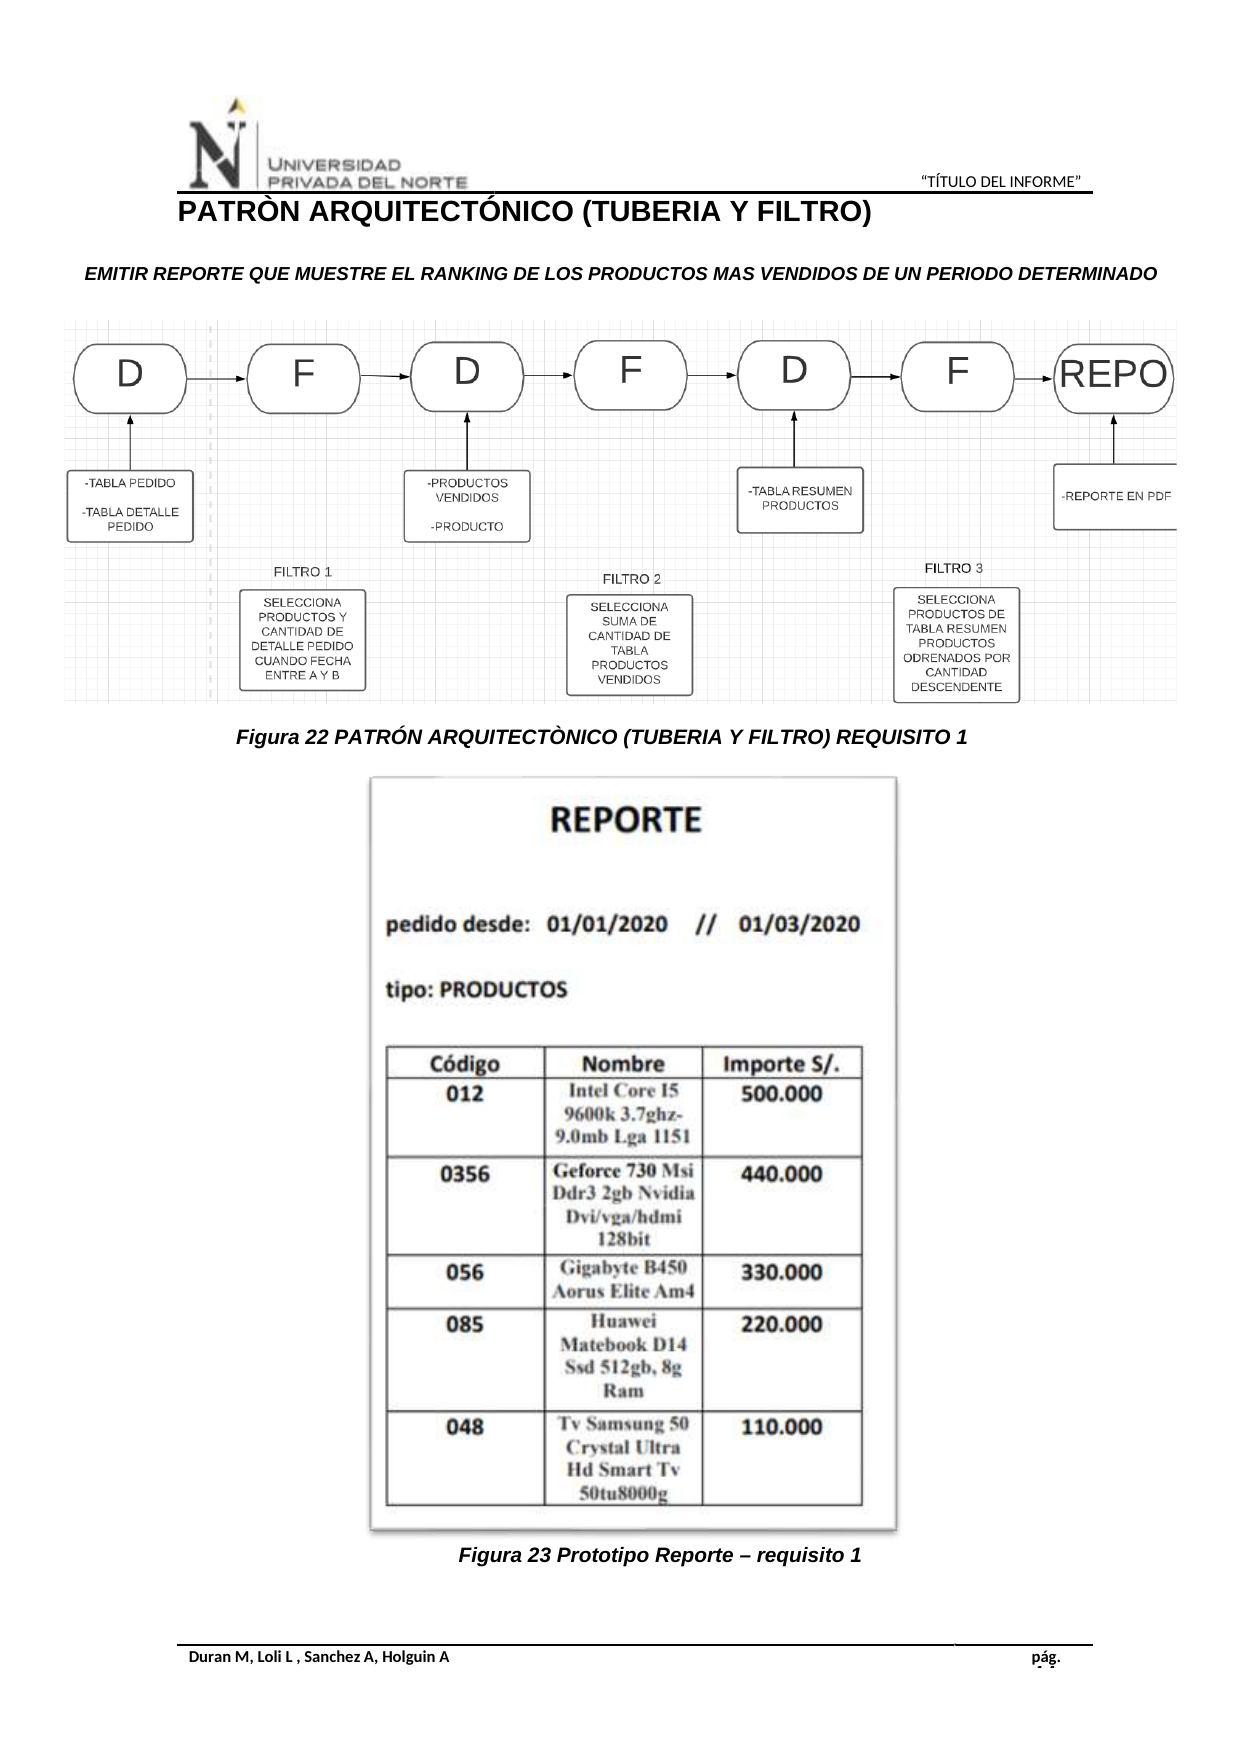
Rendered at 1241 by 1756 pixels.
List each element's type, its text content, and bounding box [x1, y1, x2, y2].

picture [64, 320, 1176, 704]
text EMITIR REPORTE QUE MUESTRE EL RANKING DE LOS PRODUCTOS MAS VENDIDOS DE UN PERIODO DETERMINADO [64, 262, 1180, 284]
subtitle PATRÒN ARQUITECTÓNICO (TUBERIA Y FILTRO) [177, 194, 1180, 227]
picture [188, 95, 469, 191]
picture [364, 774, 905, 1542]
text Figura 22 PATRÓN ARQUITECTÒNICO (TUBERIA Y FILTRO) REQUISITO 1 [187, 704, 1019, 749]
